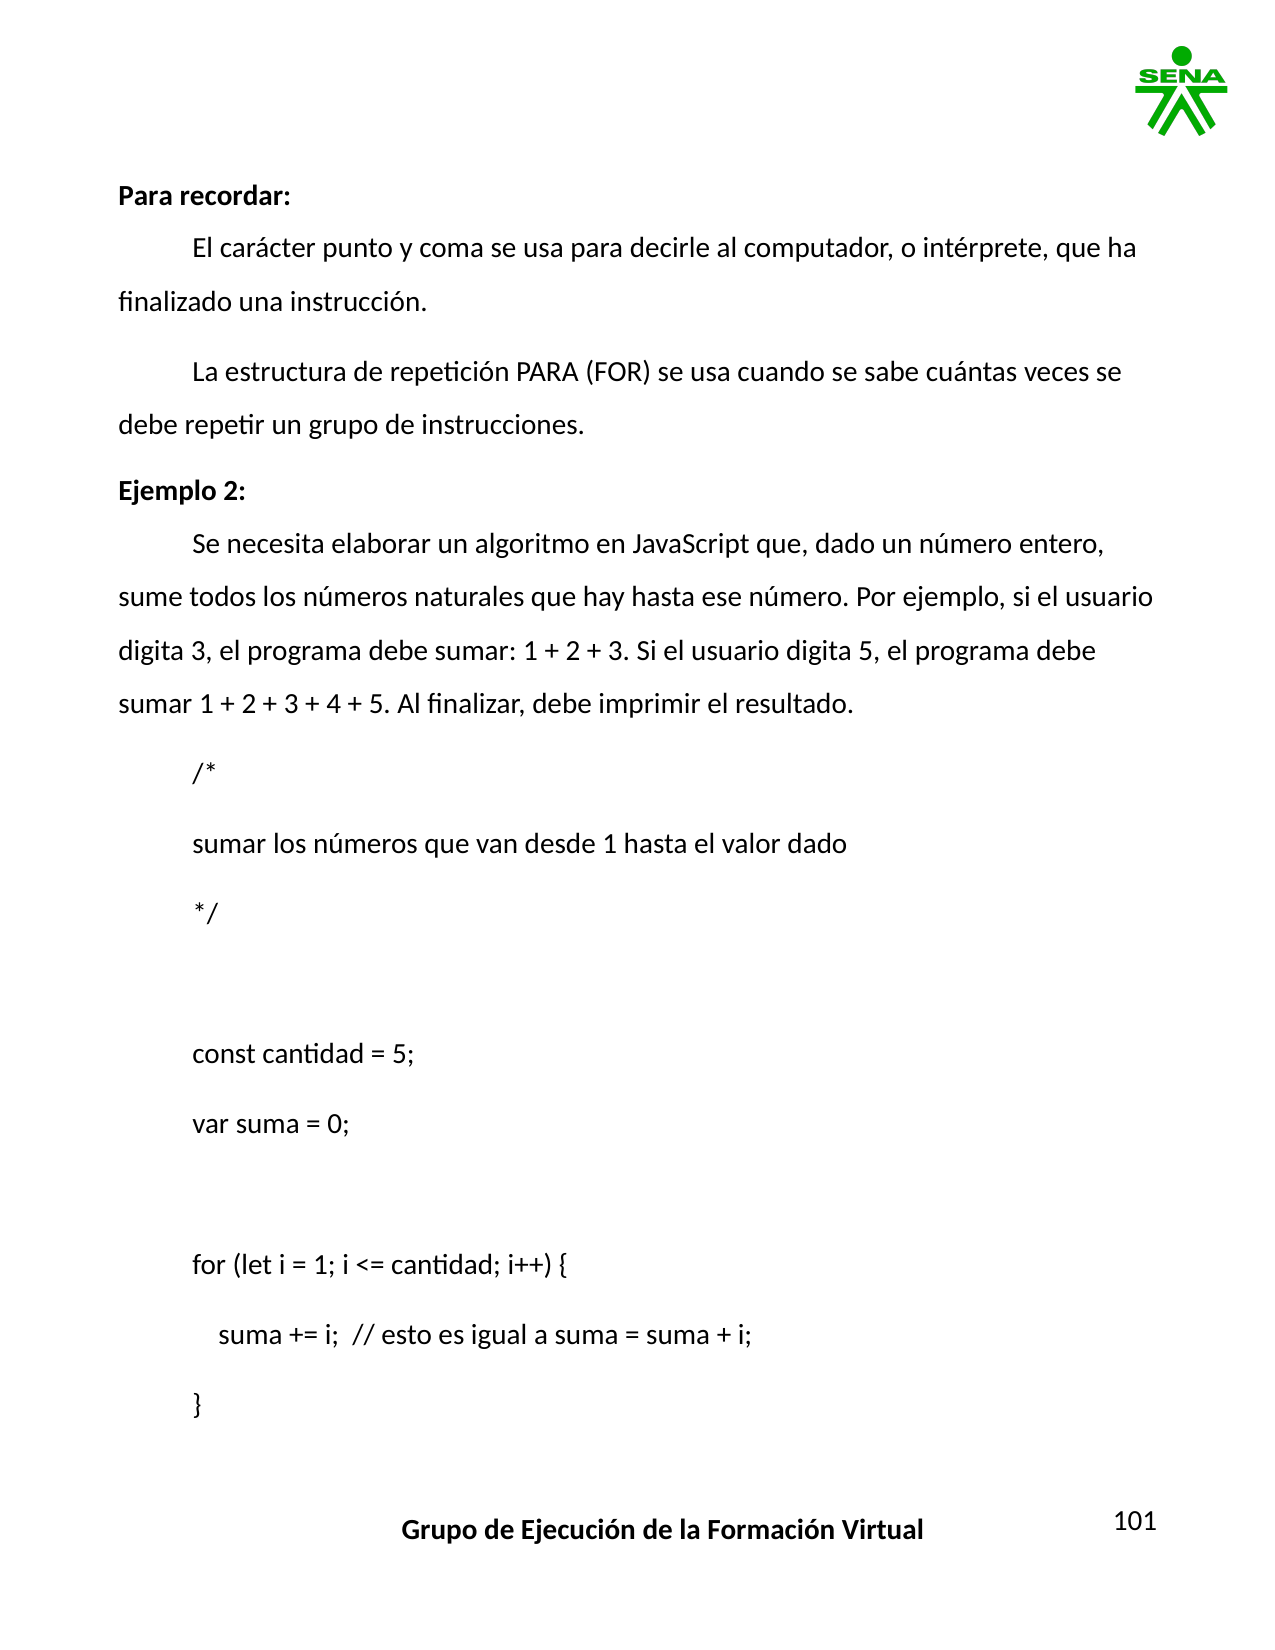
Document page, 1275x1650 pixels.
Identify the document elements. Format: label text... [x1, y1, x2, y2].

subtitle Ejemplo 2: [118, 472, 1157, 508]
text /* [118, 755, 1157, 791]
text const cantidad = 5; [118, 1036, 1157, 1071]
picture [1135, 46, 1228, 136]
text } [118, 1386, 1157, 1422]
text Se necesita elaborar un algoritmo en JavaScript que, dado un número entero, sume todos los números naturales que hay hasta ese número. Por ejemplo, si el usuario digita 3, el programa debe sumar: 1 + 2 + 3. Si el usuario digita 5, el programa debe sumar 1 + 2 + 3 + 4 + 5. Al finalizar, debe imprimir el resultado. [118, 525, 1157, 721]
text for (let i = 1; i <= cantidad; i++) { [118, 1246, 1157, 1281]
text suma += i; // esto es igual a suma = suma + i; [118, 1316, 1157, 1352]
subtitle Para recordar: [118, 177, 1157, 213]
text var suma = 0; [118, 1106, 1157, 1141]
text */ [118, 895, 1157, 931]
text sumar los números que van desde 1 hasta el valor dado [118, 825, 1157, 861]
text El carácter punto y coma se usa para decirle al computador, o intérprete, que ha finalizado una instrucción. [118, 229, 1157, 318]
text La estructura de repetición PARA (FOR) se usa cuando se sabe cuántas veces se debe repetir un grupo de instrucciones. [118, 353, 1157, 442]
